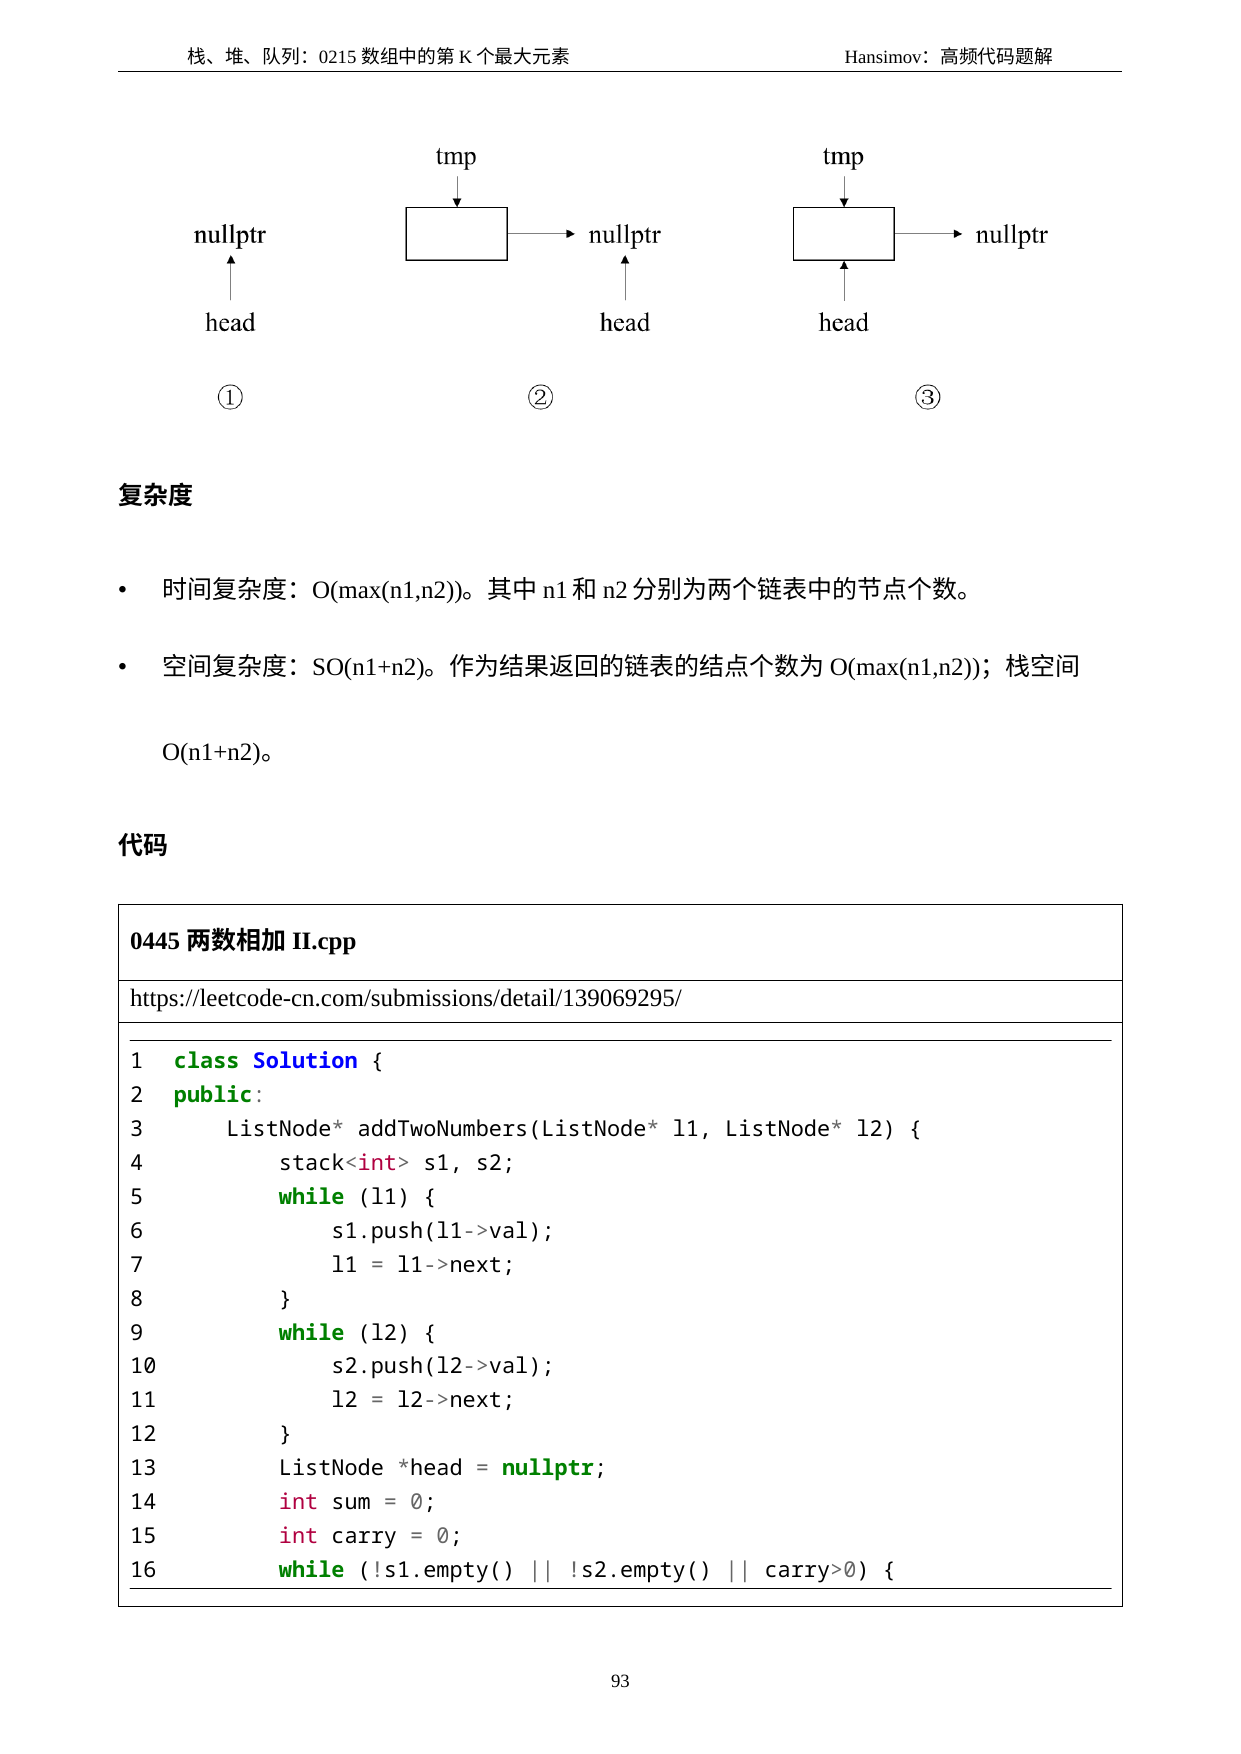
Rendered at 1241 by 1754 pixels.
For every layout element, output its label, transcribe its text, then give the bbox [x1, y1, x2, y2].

table_cell https://leetcode-cn.com/submissions/detail/139069295/ [119, 981, 1122, 1022]
table_header 0445 两数相加 II.cpp [119, 905, 1122, 979]
subtitle 代码 [118, 809, 1097, 877]
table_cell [119, 1023, 1122, 1606]
text 空间复杂度：SO(n1+n2)。作为结果返回的链表的结点个数为O(max(n1,n2))；栈空间O(n1+n2)。 [118, 631, 1122, 783]
subtitle 复杂度 [118, 460, 1097, 528]
picture [177, 130, 1063, 427]
text 时间复杂度：O(max(n1,n2))。其中n1和n2分别为两个链表中的节点个数。 [118, 554, 1122, 622]
